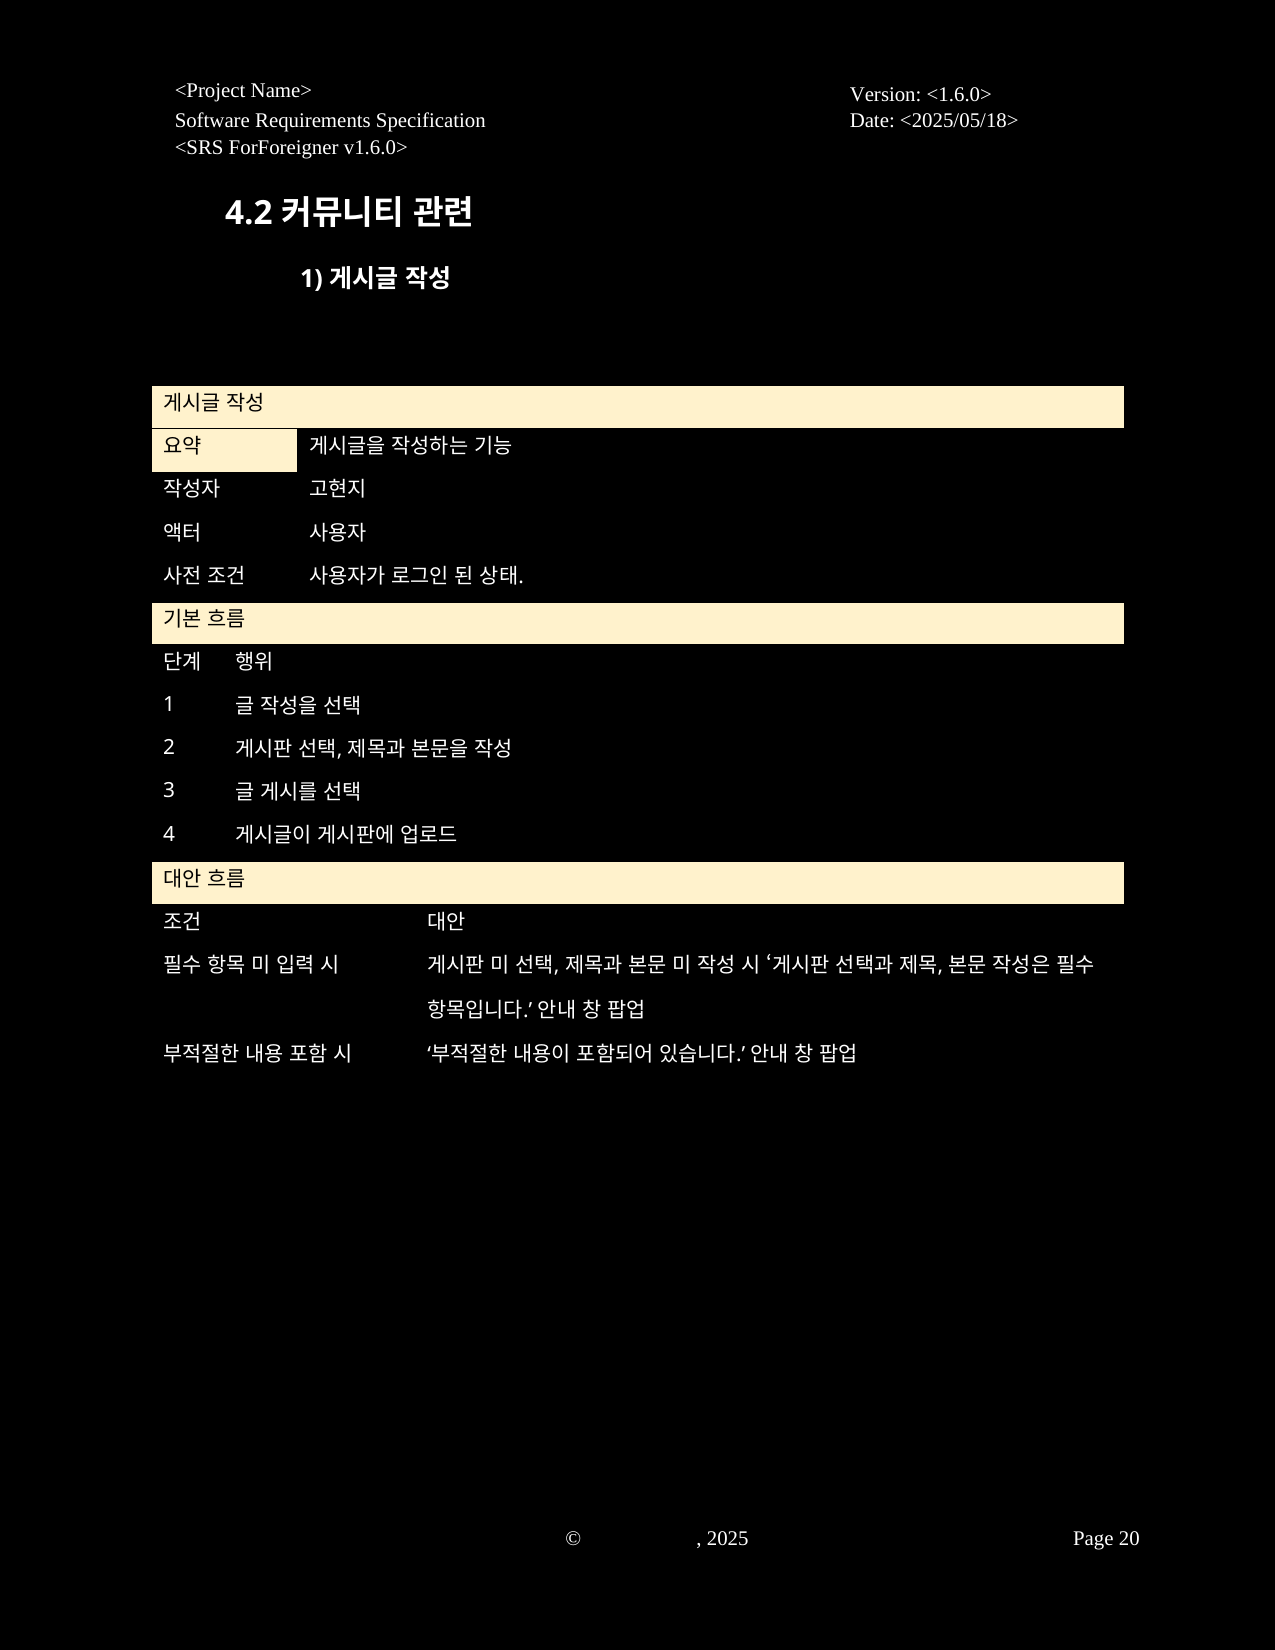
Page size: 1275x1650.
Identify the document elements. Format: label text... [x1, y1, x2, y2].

table_cell 글 게시를 선택 [224, 775, 1124, 818]
table_cell 행위 [224, 646, 1124, 688]
table_cell 액터 [152, 516, 297, 558]
text 1) 게시글 작성 [150, 258, 1125, 294]
table_cell 기본 흐름 [152, 603, 1124, 644]
table_cell 사용자가 로그인 된 상태. [298, 559, 1124, 601]
table_cell 4 [152, 819, 223, 861]
table_cell 대안 [416, 905, 1124, 947]
table_cell ‘부적절한 내용이 포함되어 있습니다.’ 안내 창 팝업 [416, 1037, 1124, 1079]
table_cell 단계 [152, 646, 223, 688]
table_cell 게시판 선택, 제목과 본문을 작성 [224, 732, 1124, 774]
table_cell 고현지 [298, 473, 1124, 515]
table_cell 필수 항목 미 입력 시 [152, 948, 415, 1036]
table_cell 대안 흐름 [152, 862, 1124, 904]
table_cell 부적절한 내용 포함 시 [152, 1037, 415, 1079]
table_cell 1 [152, 689, 223, 731]
table_cell 글 작성을 선택 [224, 689, 1124, 731]
table_header 게시글 작성 [152, 386, 1124, 428]
table_cell 사전 조건 [152, 559, 297, 601]
text 4.2 커뮤니티 관련 [150, 185, 1125, 234]
table_cell 게시판 미 선택, 제목과 본문 미 작성 시 ‘게시판 선택과 제목, 본문 작성은 필수 항목입니다.’ 안내 창 팝업 [416, 948, 1124, 1036]
table_cell 조건 [152, 905, 415, 947]
table_cell 요약 [152, 429, 297, 472]
table_cell 사용자 [298, 516, 1124, 558]
table_cell 2 [152, 732, 223, 774]
table_cell 작성자 [152, 473, 297, 515]
table_cell 게시글을 작성하는 기능 [298, 429, 1124, 472]
table_cell 게시글이 게시판에 업로드 [224, 819, 1124, 861]
table_cell 3 [152, 775, 223, 818]
